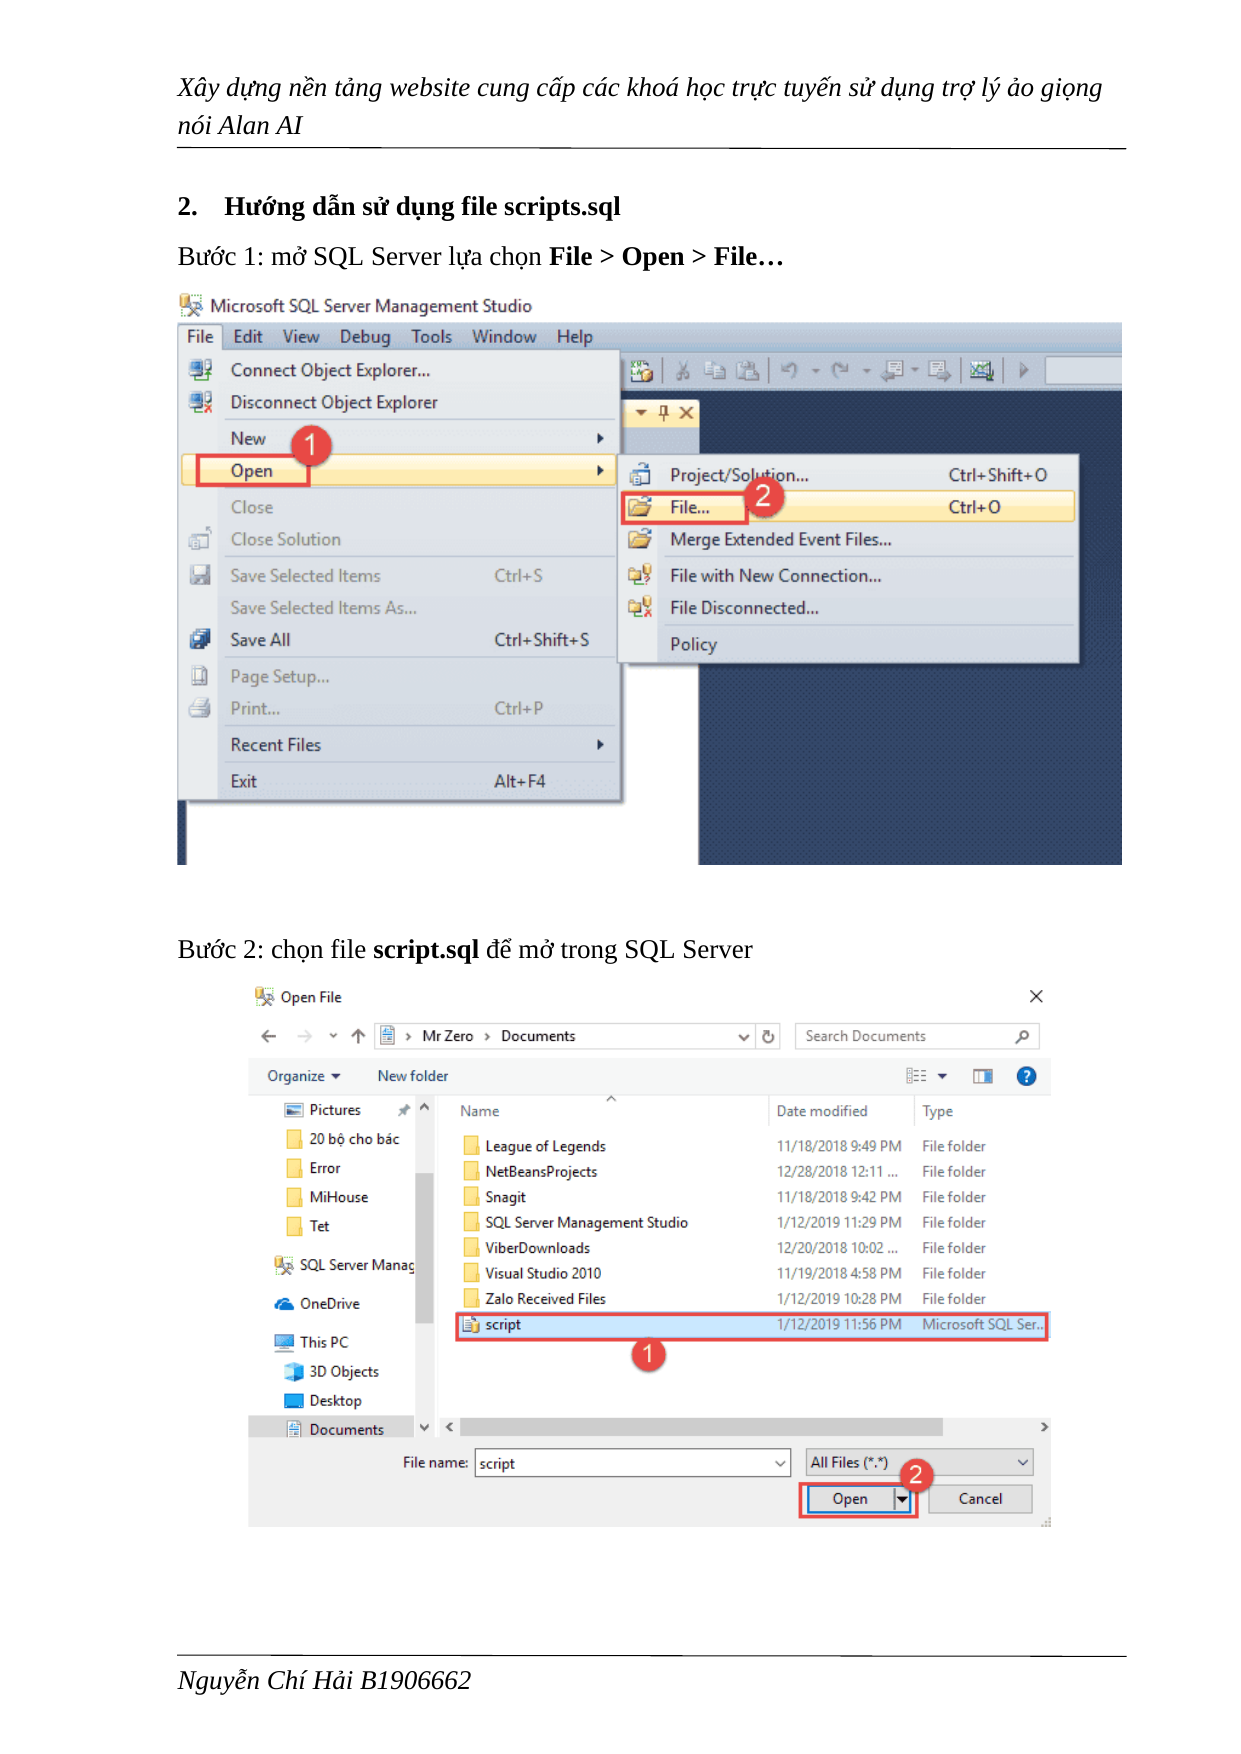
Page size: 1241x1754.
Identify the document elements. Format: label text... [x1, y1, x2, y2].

text Bước 2: chọn file script.sql để mở trong SQL Server [177, 933, 1122, 964]
picture [177, 289, 1122, 865]
picture [248, 983, 1051, 1527]
list Hướng dẫn sử dụng file scripts.sql [177, 190, 1122, 221]
text Bước 1: mở SQL Server lựa chọn File > Open > File… [177, 239, 1122, 271]
